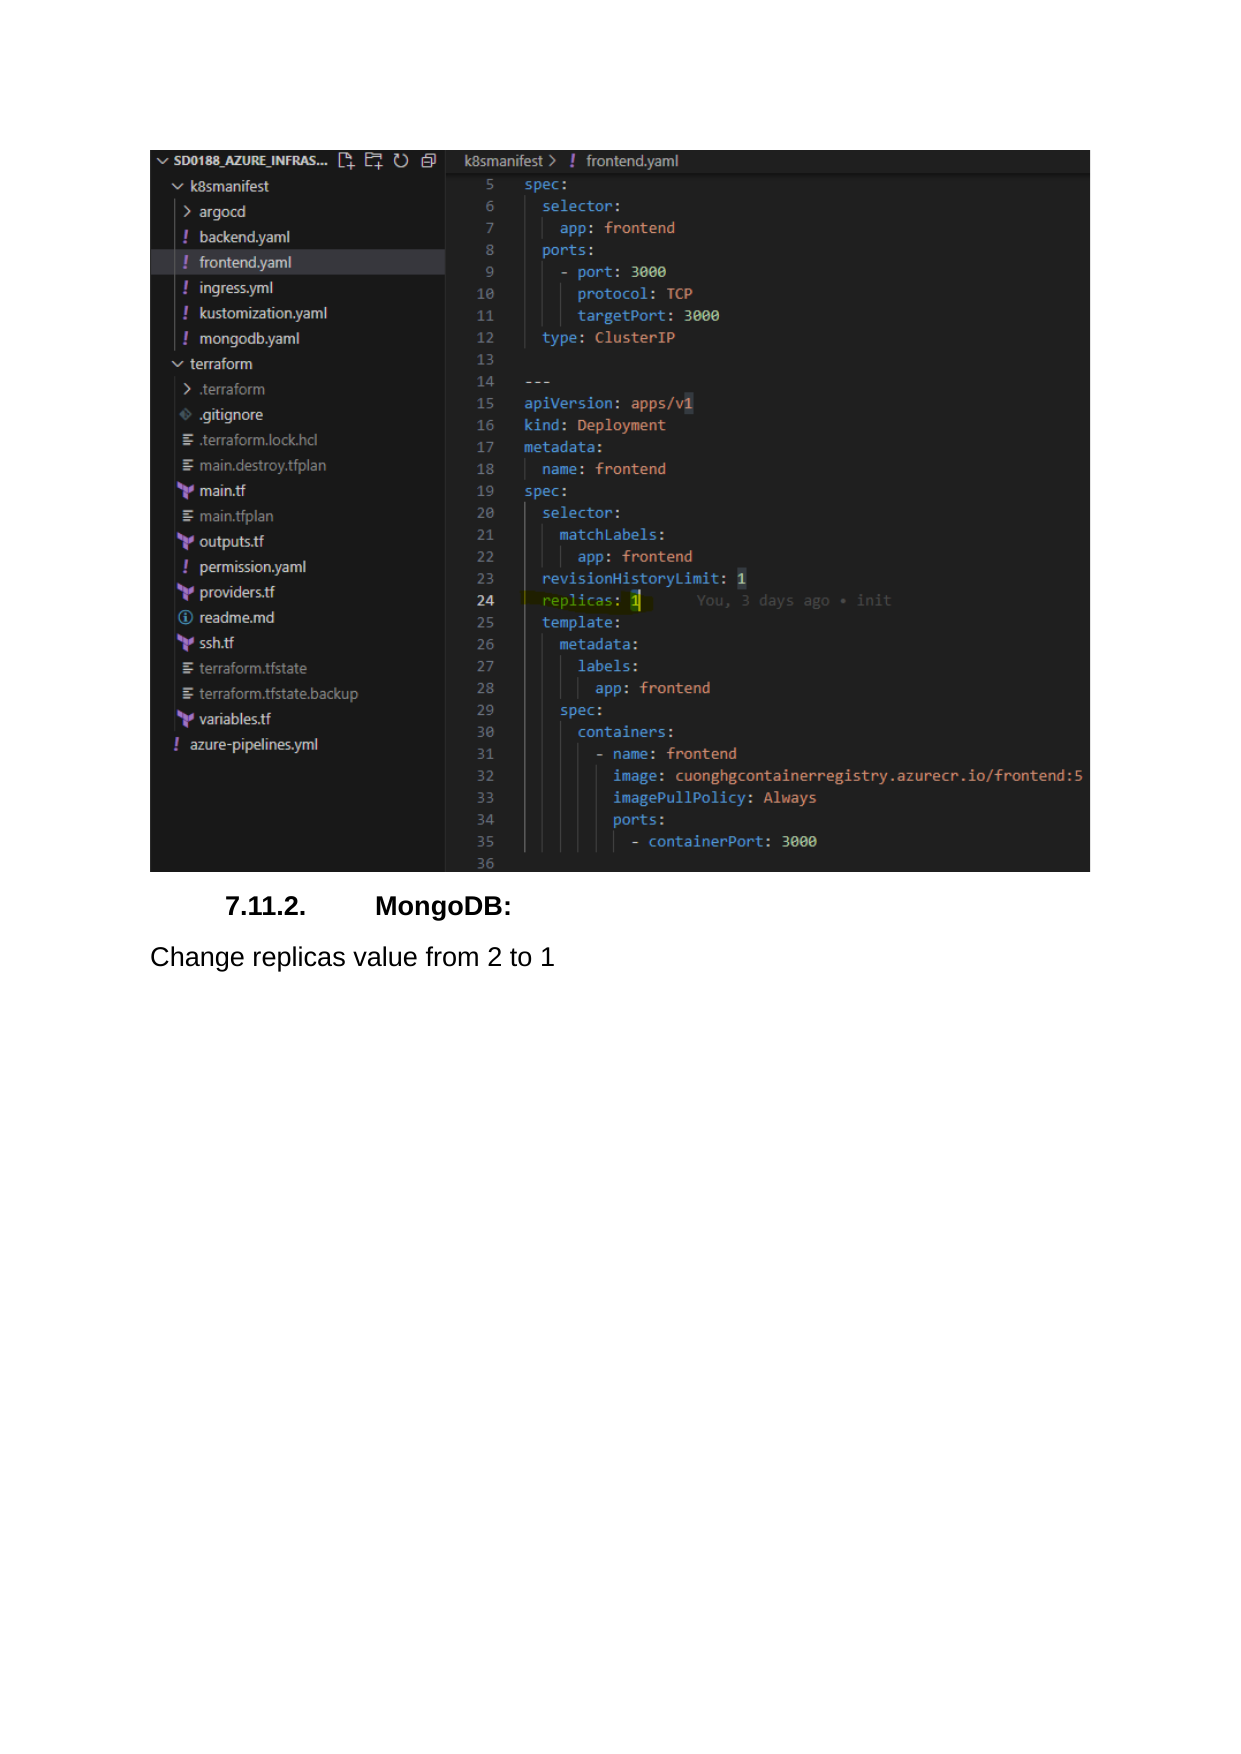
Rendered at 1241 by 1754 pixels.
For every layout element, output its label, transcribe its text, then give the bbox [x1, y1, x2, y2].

picture [150, 150, 1091, 872]
list MongoDB: [225, 890, 1090, 922]
text Change replicas value from 2 to 1 [150, 941, 1090, 972]
